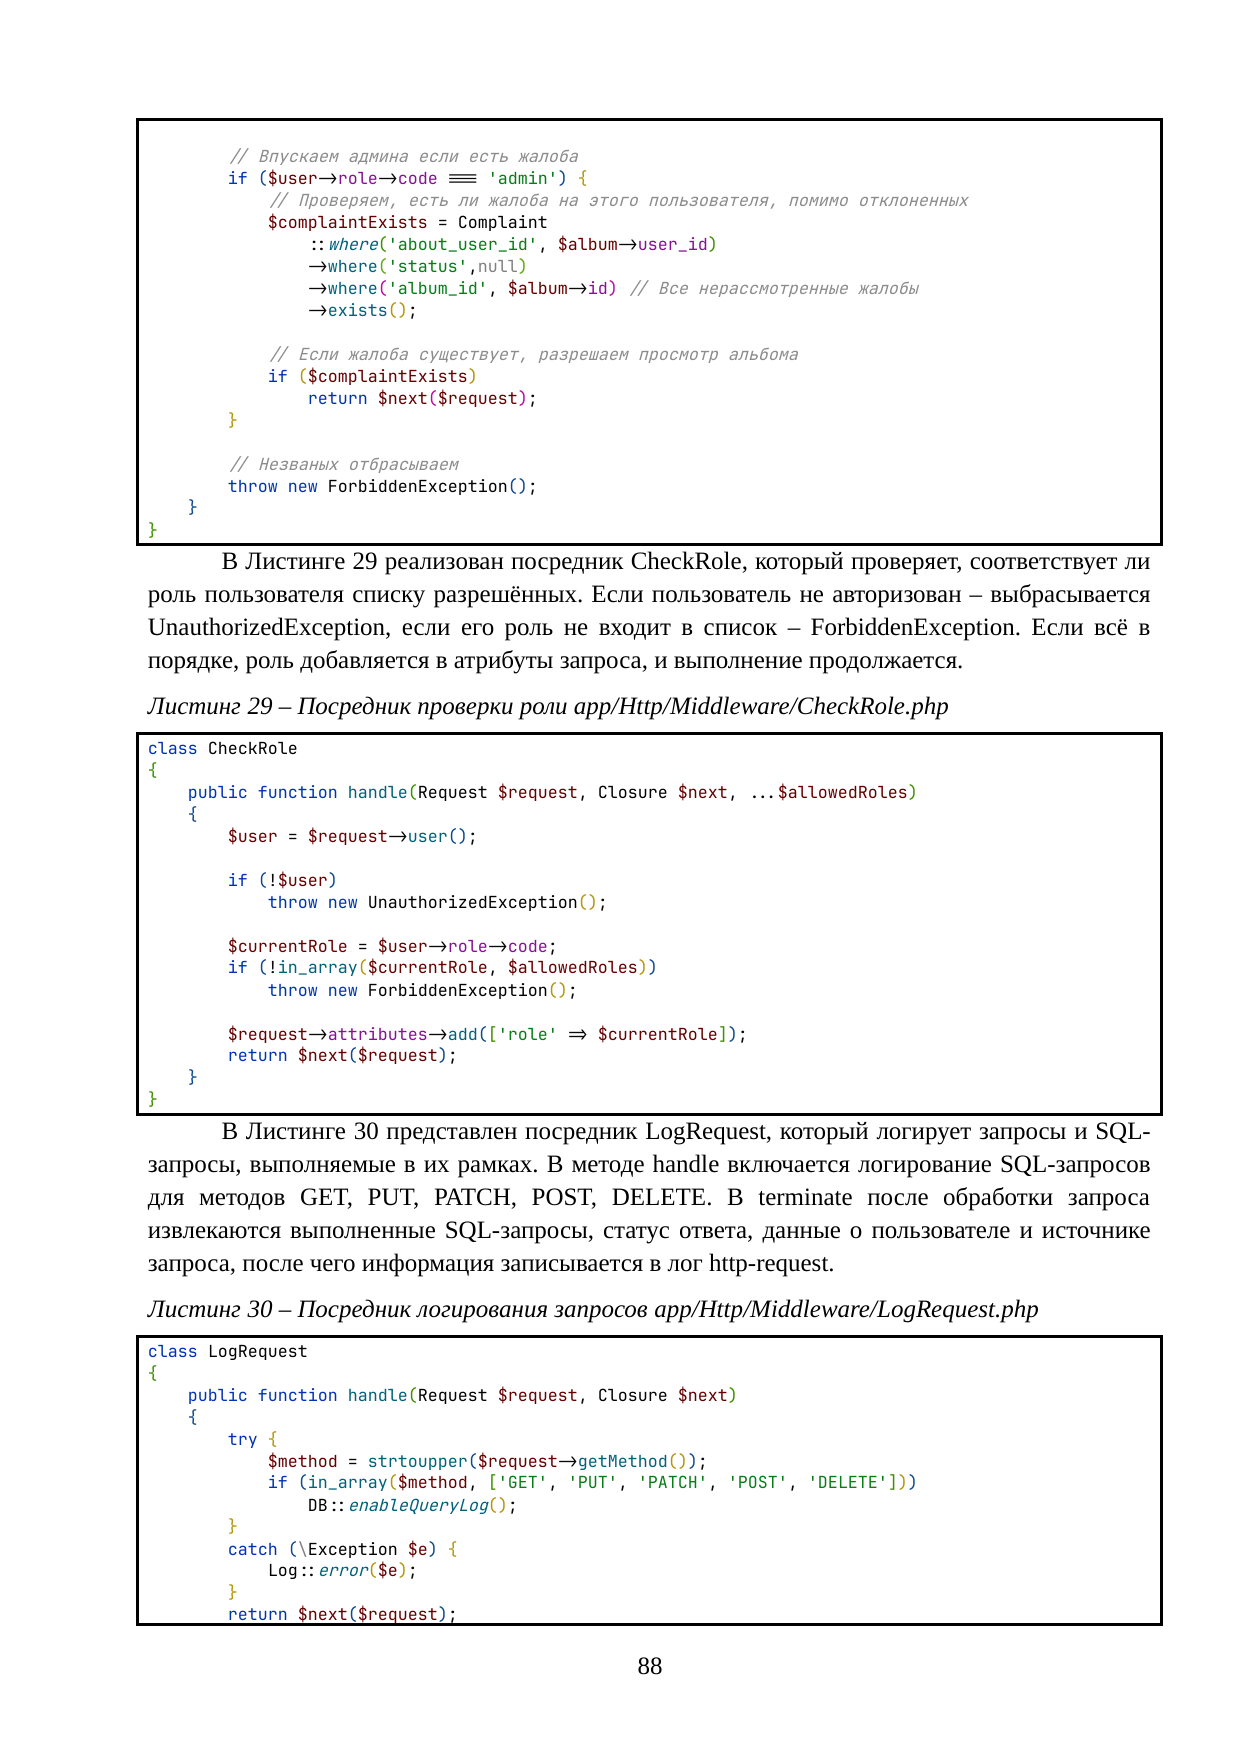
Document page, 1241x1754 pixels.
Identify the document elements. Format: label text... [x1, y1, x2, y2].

text class CheckRole { public function handle(Request $request, Closure $next, ...$allowedRoles) { $user = $request->user(); if (!$user) throw new UnauthorizedException(); $currentRole = $user->role->code; if (!in_array($currentRole, $allowedRoles)) throw new ForbiddenException(); $request->attributes->add(['role' => $currentRole]); return $next($request); } } [139, 735, 1160, 1113]
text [139, 121, 1160, 543]
text Листинг 30 – Посредник логирования запросов app/Http/Middleware/LogRequest.php [148, 1294, 1152, 1322]
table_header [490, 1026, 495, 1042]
text Листинг 29 – Посредник проверки роли app/Http/Middleware/CheckRole.php [148, 691, 1152, 719]
picture [612, 1455, 616, 1467]
text В Листинге 29 реализован посредник CheckRole, который проверяет, соответствует ли роль пользователя списку разрешённых. Если пользователь не авторизован – выбрасывается UnauthorizedException, если его роль не входит в список – ForbiddenException. Если всё в порядке, роль добавляется в атрибуты запроса, и выполнение продолжается. [148, 546, 1152, 674]
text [139, 1338, 1160, 1623]
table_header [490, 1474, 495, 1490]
text В Листинге 30 представлен посредник LogRequest, который логирует запросы и SQL-запросы, выполняемые в их рамках. В методе handle включается логирование SQL-запросов для методов GET, PUT, PATCH, POST, DELETE. В terminate после обработки запроса извлекаются выполненные SQL-запросы, статус ответа, данные о пользователе и источнике запроса, после чего информация записывается в лог http-request. [148, 1116, 1152, 1277]
